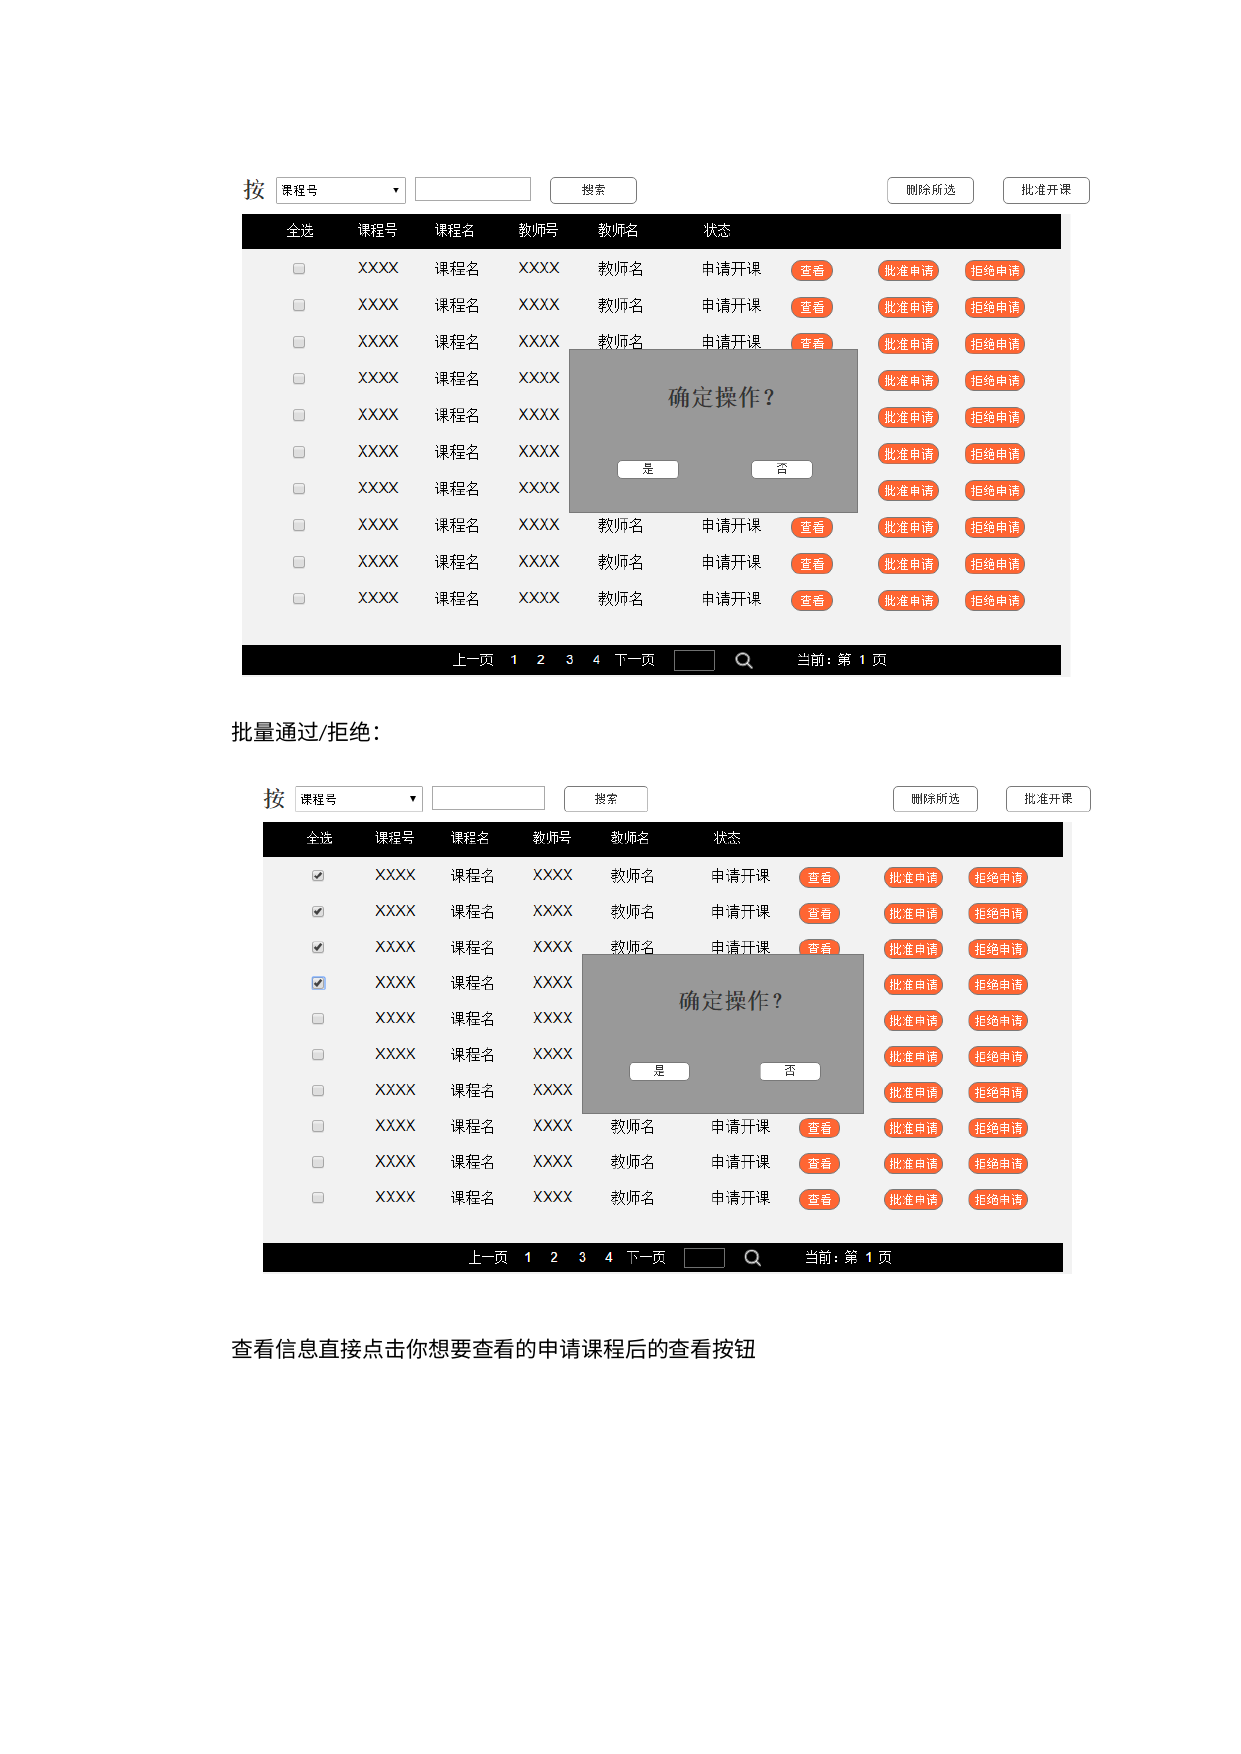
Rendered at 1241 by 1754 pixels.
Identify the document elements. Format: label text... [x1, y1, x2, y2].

picture [231, 162, 1097, 684]
picture [231, 747, 1097, 1315]
text 查看信息直接点击你想要查看的申请课程后的查看按钮 [231, 1332, 1053, 1364]
text 批量通过/拒绝： [231, 714, 1053, 747]
